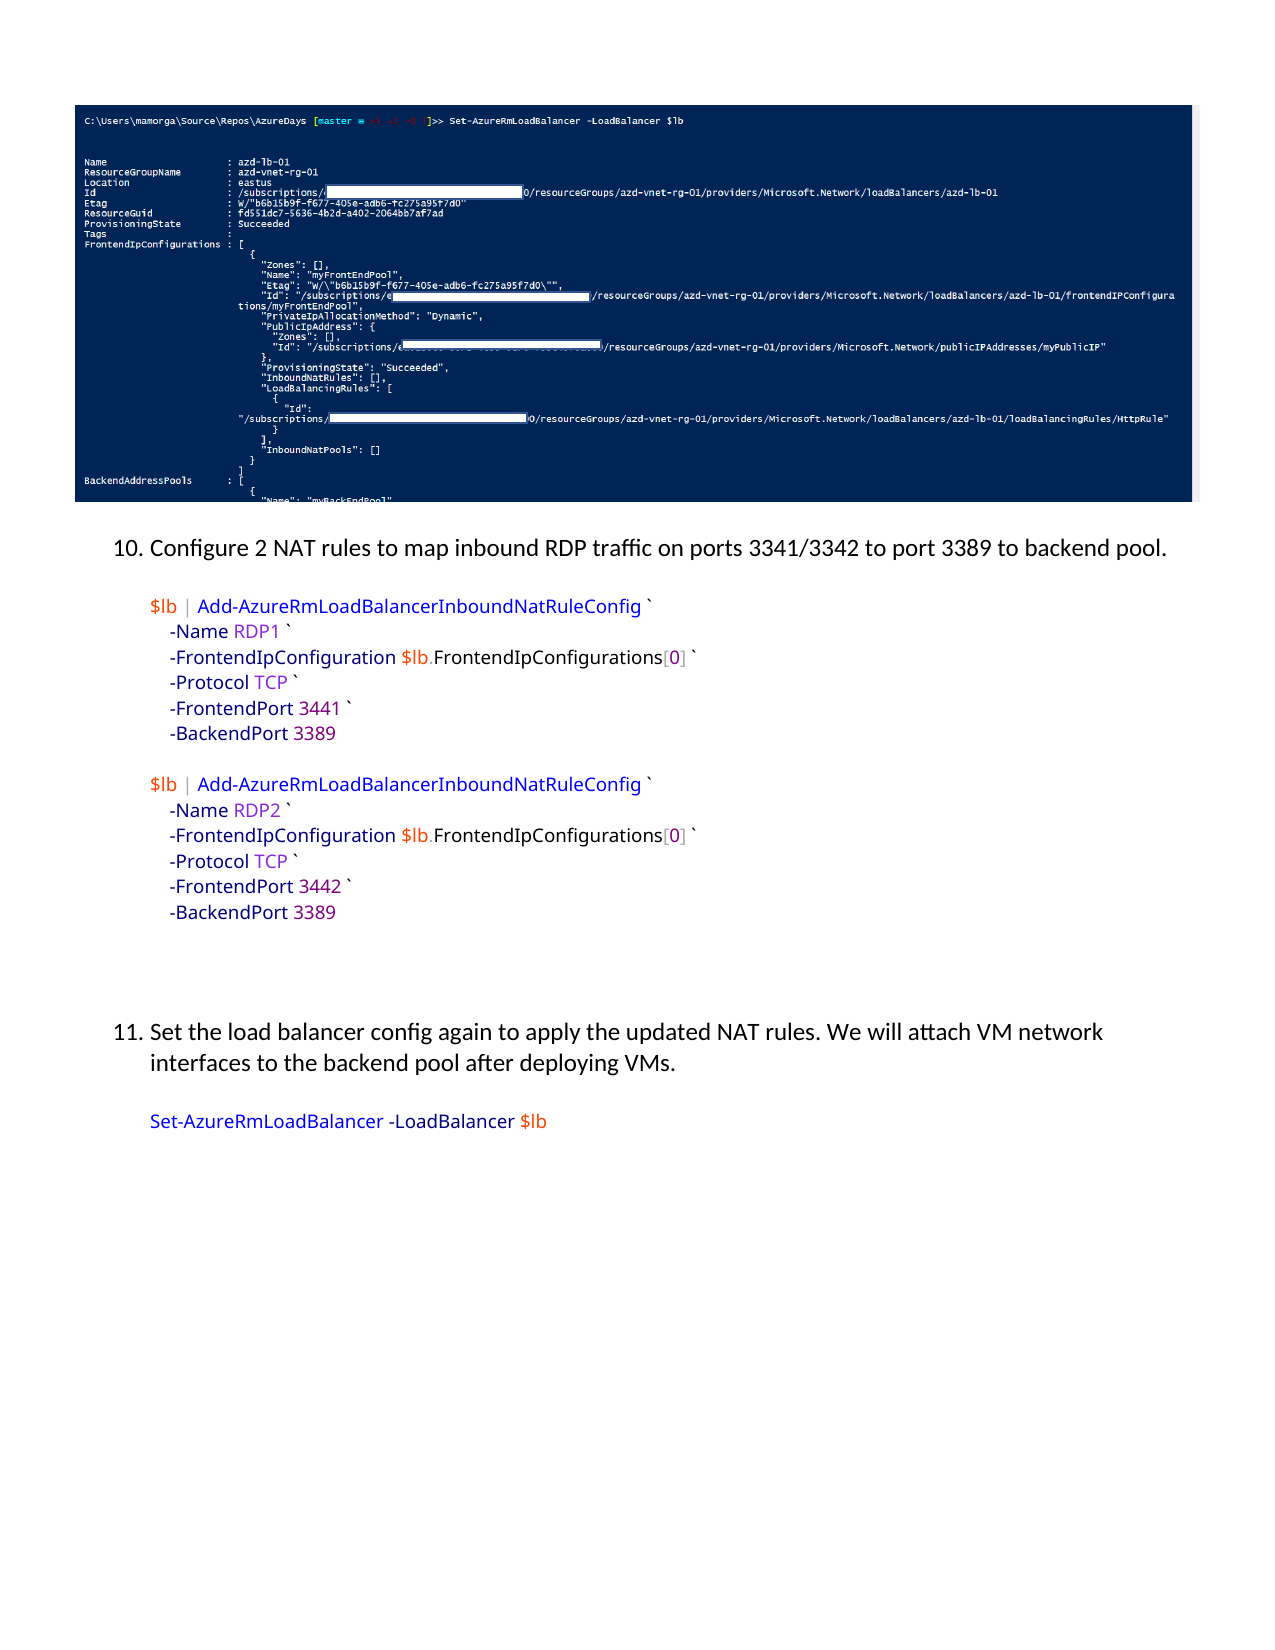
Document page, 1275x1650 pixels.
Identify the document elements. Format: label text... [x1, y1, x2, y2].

text -FrontendIpConfiguration $lb.FrontendIpConfigurations[0] ` [150, 644, 1200, 670]
list Configure 2 NAT rules to map inbound RDP traffic on ports 3341/3342 to port 3389 to backend pool. $lb | Add-AzureRmLoadBalancerInboundNatRuleConfig ` [112, 532, 1200, 619]
text -FrontendPort 3441 ` [150, 695, 1200, 721]
text -Protocol TCP ` [150, 670, 1200, 695]
list Set the load balancer config again to apply the updated NAT rules. We will attach VM network interfaces to the backend pool after deploying VMs. Set-AzureRmLoadBalancer -LoadBalancer $lb [112, 1016, 1200, 1164]
text -Name RDP2 ` [150, 797, 1200, 823]
picture [75, 105, 1200, 502]
text -BackendPort 3389 [150, 899, 1200, 925]
text -FrontendPort 3442 ` [150, 874, 1200, 899]
text -Protocol TCP ` [150, 848, 1200, 874]
text -BackendPort 3389 $lb | Add-AzureRmLoadBalancerInboundNatRuleConfig ` [150, 721, 1200, 797]
text -FrontendIpConfiguration $lb.FrontendIpConfigurations[0] ` [150, 823, 1200, 848]
text -Name RDP1 ` [150, 619, 1200, 644]
